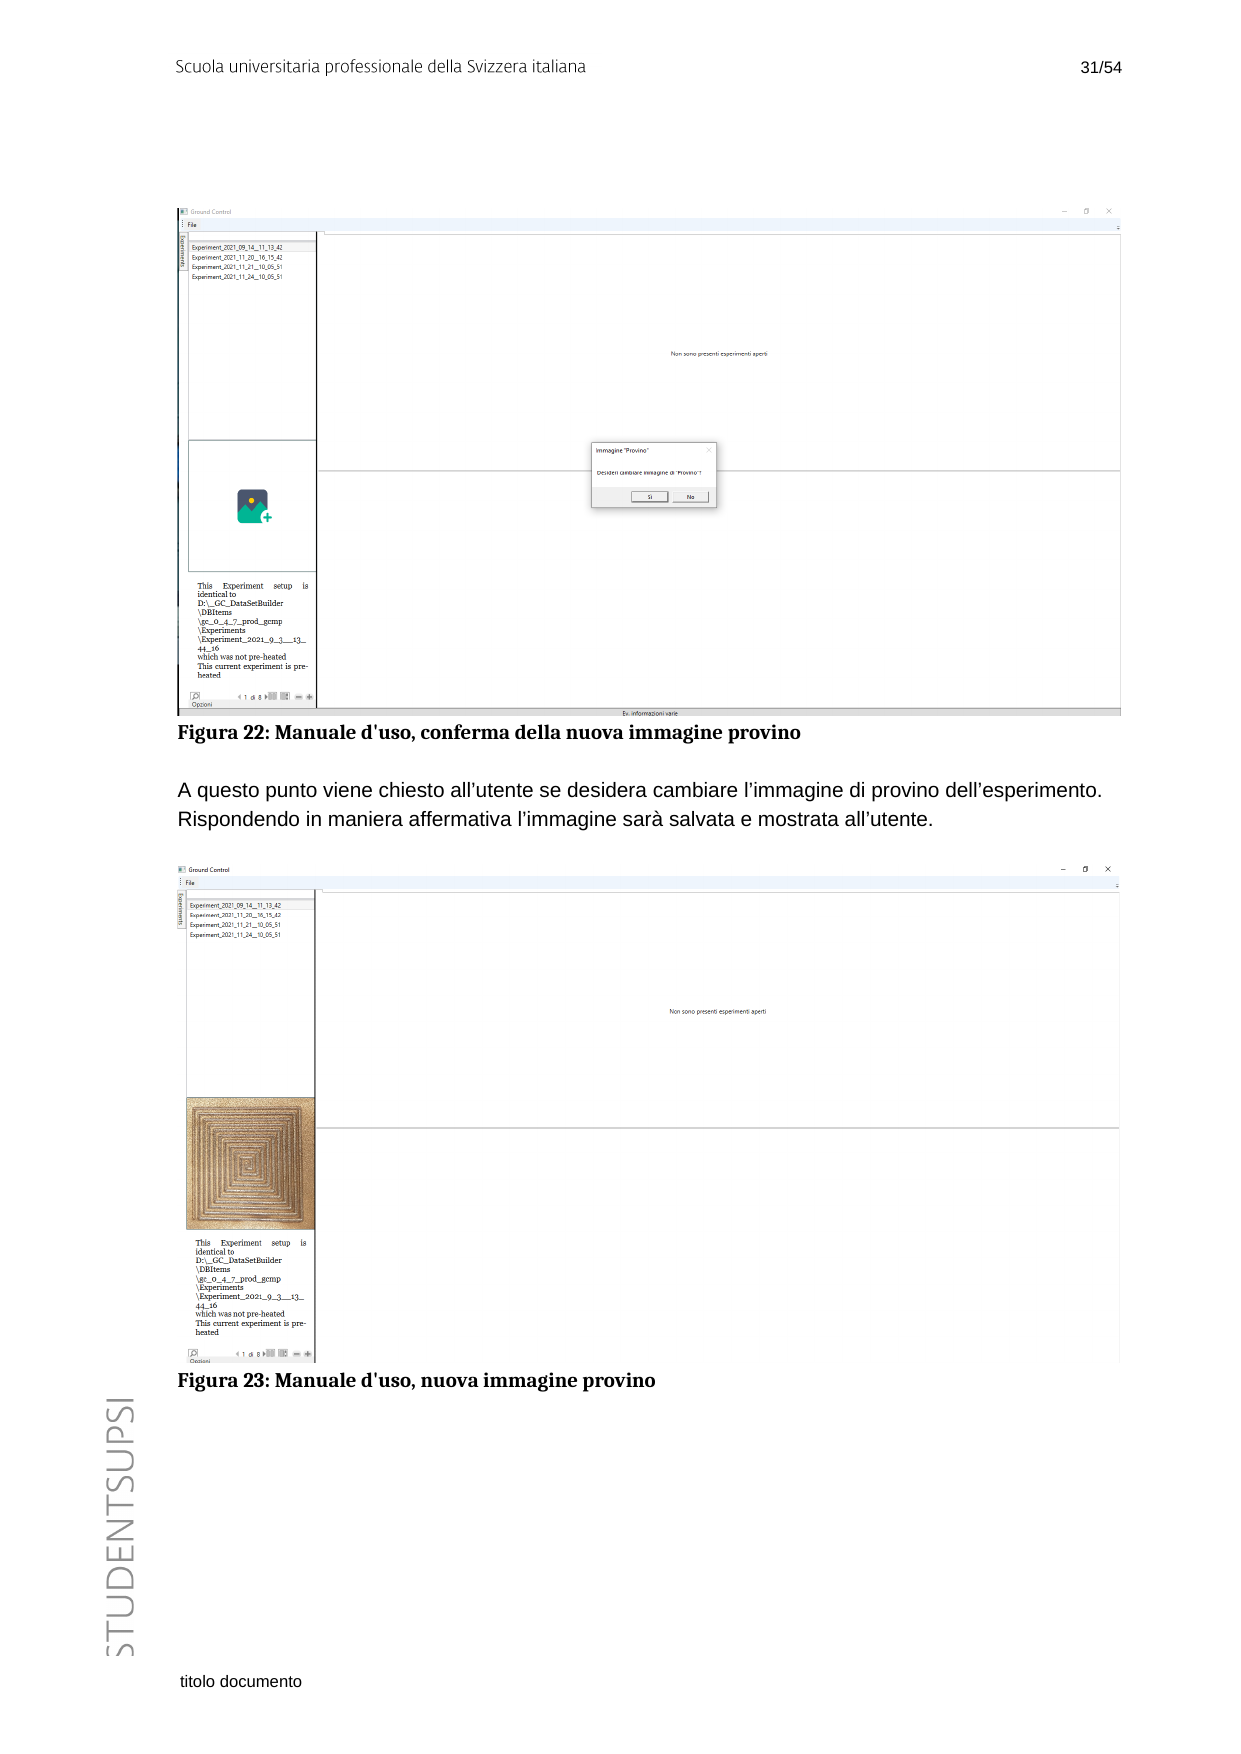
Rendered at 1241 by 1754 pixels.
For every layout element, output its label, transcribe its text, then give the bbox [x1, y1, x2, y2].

text Figura : Manuale d'uso, conferma della nuova immagine provino [177, 721, 1122, 745]
picture [168, 53, 602, 80]
text Figura : Manuale d'uso, nuova immagine provino [177, 1369, 1122, 1393]
picture [177, 864, 1120, 1363]
text A questo punto viene chiesto all’utente se desidera cambiare l’immagine di provino dell’esperimento. Rispondendo in maniera affermativa l’immagine sarà salvata e mostrata all’utente. [177, 778, 1122, 831]
picture [177, 208, 1121, 716]
picture [106, 1399, 134, 1657]
